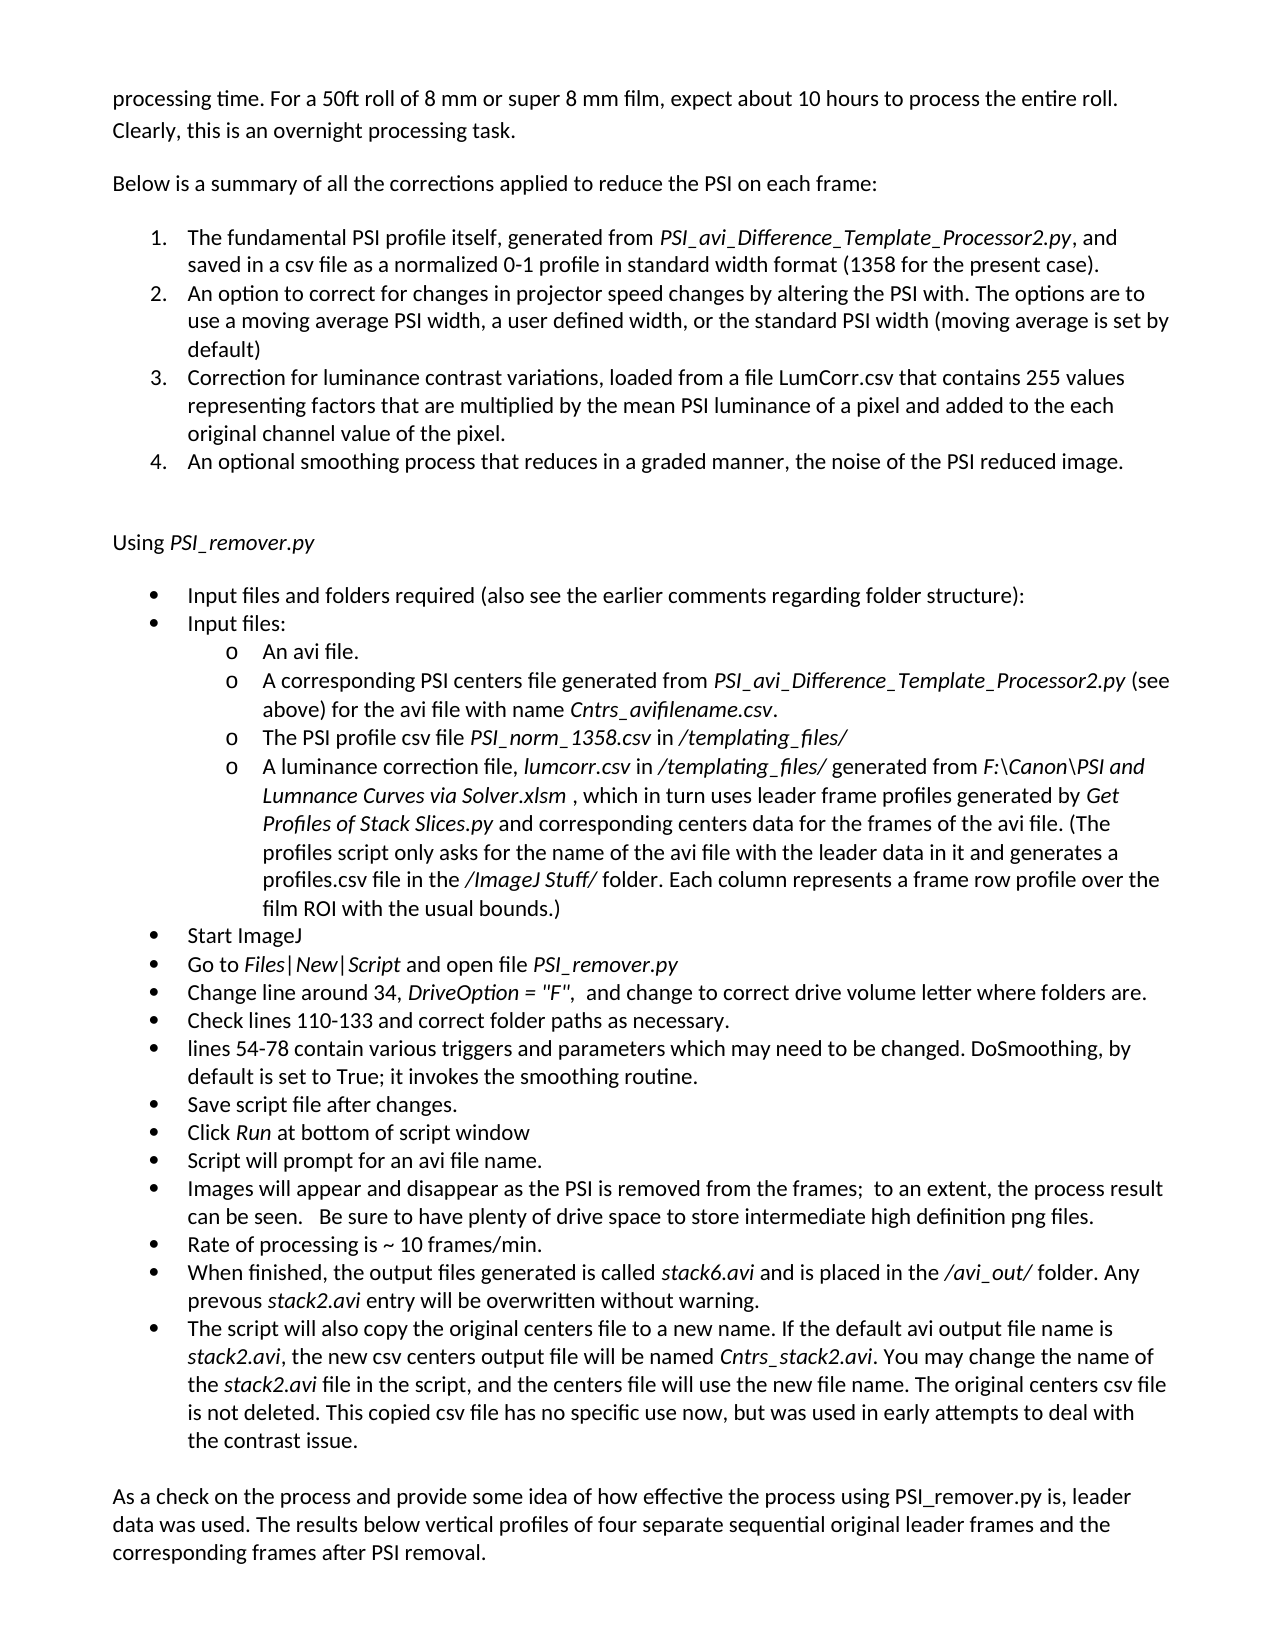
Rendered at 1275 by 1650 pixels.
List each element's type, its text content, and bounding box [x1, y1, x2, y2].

list Change line around 34, DriveOption = "F", and change to correct drive volume letter where folders are. [150, 978, 1172, 1006]
list The PSI profile csv file PSI_norm_1358.csv in /templating_files/ [225, 723, 1172, 752]
list Save script file after changes. [150, 1090, 1172, 1118]
list Correction for luminance contrast variations, loaded from a file LumCorr.csv that contains 255 values representing factors that are multiplied by the mean PSI luminance of a pixel and added to the each original channel value of the pixel. [150, 363, 1172, 447]
list A corresponding PSI centers file generated from PSI_avi_Difference_Template_Processor2.py (see above) for the avi file with name Cntrs_avifilename.csv. [225, 666, 1172, 723]
list Click Run at bottom of script window [150, 1118, 1172, 1146]
text As a check on the process and provide some idea of how effective the process using PSI_remover.py is, leader data was used. The results below vertical profiles of four separate sequential original leader frames and the corresponding frames after PSI removal. [112, 1482, 1172, 1566]
list Input files and folders required (also see the earlier comments regarding folder structure): [150, 581, 1172, 609]
list lines 54-78 contain various triggers and parameters which may need to be changed. DoSmoothing, by default is set to True; it invokes the smoothing routine. [150, 1034, 1172, 1090]
list When finished, the output files generated is called stack6.avi and is placed in the /avi_out/ folder. Any prevous stack2.avi entry will be overwritten without warning. [150, 1258, 1172, 1314]
list Go to Files|New|Script and open file PSI_remover.py [150, 950, 1172, 978]
list Rate of processing is ~ 10 frames/min. [150, 1230, 1172, 1258]
list An avi file. [225, 637, 1172, 666]
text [112, 84, 1172, 144]
list A luminance correction file, lumcorr.csv in /templating_files/ generated from F:\Canon\PSI and Lumnance Curves via Solver.xlsm , which in turn uses leader frame profiles generated by Get Profiles of Stack Slices.py and corresponding centers data for the frames of the avi file. (The profiles script only asks for the name of the avi file with the leader data in it and generates a profiles.csv file in the /ImageJ Stuff/ folder. Each column represents a frame row profile over the film ROI with the usual bounds.) [225, 752, 1172, 922]
text Below is a summary of all the corrections applied to reduce the PSI on each frame: [112, 169, 1172, 198]
list The fundamental PSI profile itself, generated from PSI_avi_Difference_Template_Processor2.py, and saved in a csv file as a normalized 0-1 profile in standard width format (1358 for the present case). [150, 223, 1172, 279]
list An optional smoothing process that reduces in a graded manner, the noise of the PSI reduced image. [150, 447, 1172, 475]
list Script will prompt for an avi file name. [150, 1146, 1172, 1174]
list An option to correct for changes in projector speed changes by altering the PSI with. The options are to use a moving average PSI width, a user defined width, or the standard PSI width (moving average is set by default) [150, 279, 1172, 363]
list Images will appear and disappear as the PSI is removed from the frames; to an extent, the process result can be seen. Be sure to have plenty of drive space to store intermediate high definition png files. [150, 1174, 1172, 1230]
list Check lines 110-133 and correct folder paths as necessary. [150, 1006, 1172, 1034]
list Start ImageJ [150, 922, 1172, 950]
list The script will also copy the original centers file to a new name. If the default avi output file name is stack2.avi, the new csv centers output file will be named Cntrs_stack2.avi. You may change the name of the stack2.avi file in the script, and the centers file will use the new file name. The original centers csv file is not deleted. This copied csv file has no specific use now, but was used in early attempts to deal with the contrast issue. [150, 1314, 1172, 1454]
text Using PSI_remover.py [112, 528, 1172, 556]
list Input files: [150, 609, 1172, 637]
